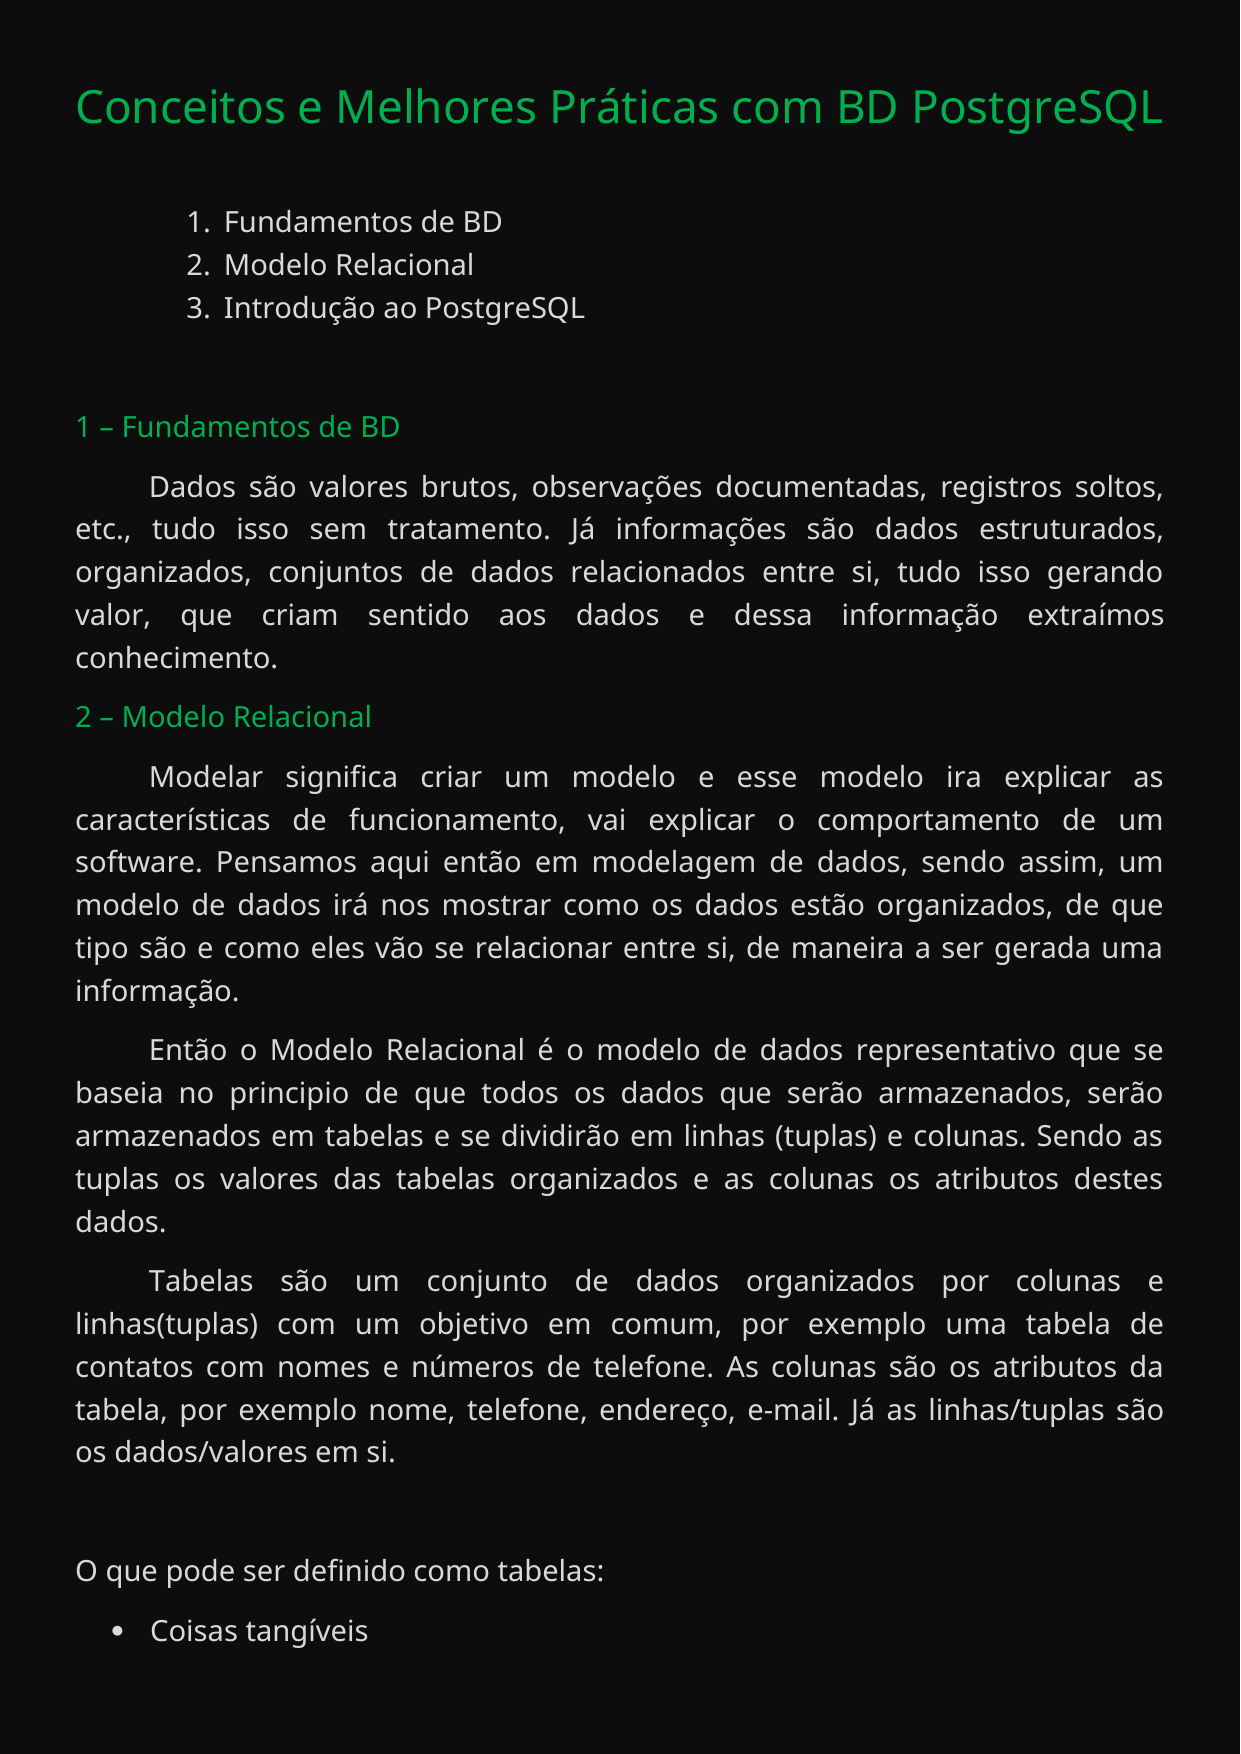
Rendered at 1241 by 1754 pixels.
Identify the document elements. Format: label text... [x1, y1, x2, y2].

text Conceitos e Melhores Práticas com BD PostgreSQL [75, 75, 1165, 137]
text O que pode ser definido como tabelas: [75, 1551, 1165, 1590]
list Coisas tangíveis [112, 1610, 1165, 1650]
text Dados são valores brutos, observações documentadas, registros soltos, etc., tudo isso sem tratamento. Já informações são dados estruturados, organizados, conjuntos de dados relacionados entre si, tudo isso gerando valor, que criam sentido aos dados e dessa informação extraímos conhecimento. [75, 466, 1165, 677]
list Fundamentos de BD [186, 202, 1165, 241]
text 2 – Modelo Relacional [75, 697, 1165, 736]
list Modelo Relacional [186, 244, 1165, 284]
text 1 – Fundamentos de BD [75, 406, 1165, 446]
text Modelar significa criar um modelo e esse modelo ira explicar as características de funcionamento, vai explicar o comportamento de um software. Pensamos aqui então em modelagem de dados, sendo assim, um modelo de dados irá nos mostrar como os dados estão organizados, de que tipo são e como eles vão se relacionar entre si, de maneira a ser gerada uma informação. [75, 756, 1165, 1010]
text Então o Modelo Relacional é o modelo de dados representativo que se baseia no principio de que todos os dados que serão armazenados, serão armazenados em tabelas e se dividirão em linhas (tuplas) e colunas. Sendo as tuplas os valores das tabelas organizados e as colunas os atributos destes dados. [75, 1029, 1165, 1241]
list Introdução ao PostgreSQL [186, 287, 1165, 327]
text Tabelas são um conjunto de dados organizados por colunas e linhas(tuplas) com um objetivo em comum, por exemplo uma tabela de contatos com nomes e números de telefone. As colunas são os atributos da tabela, por exemplo nome, telefone, endereço, e-mail. Já as linhas/tuplas são os dados/valores em si. [75, 1260, 1165, 1471]
